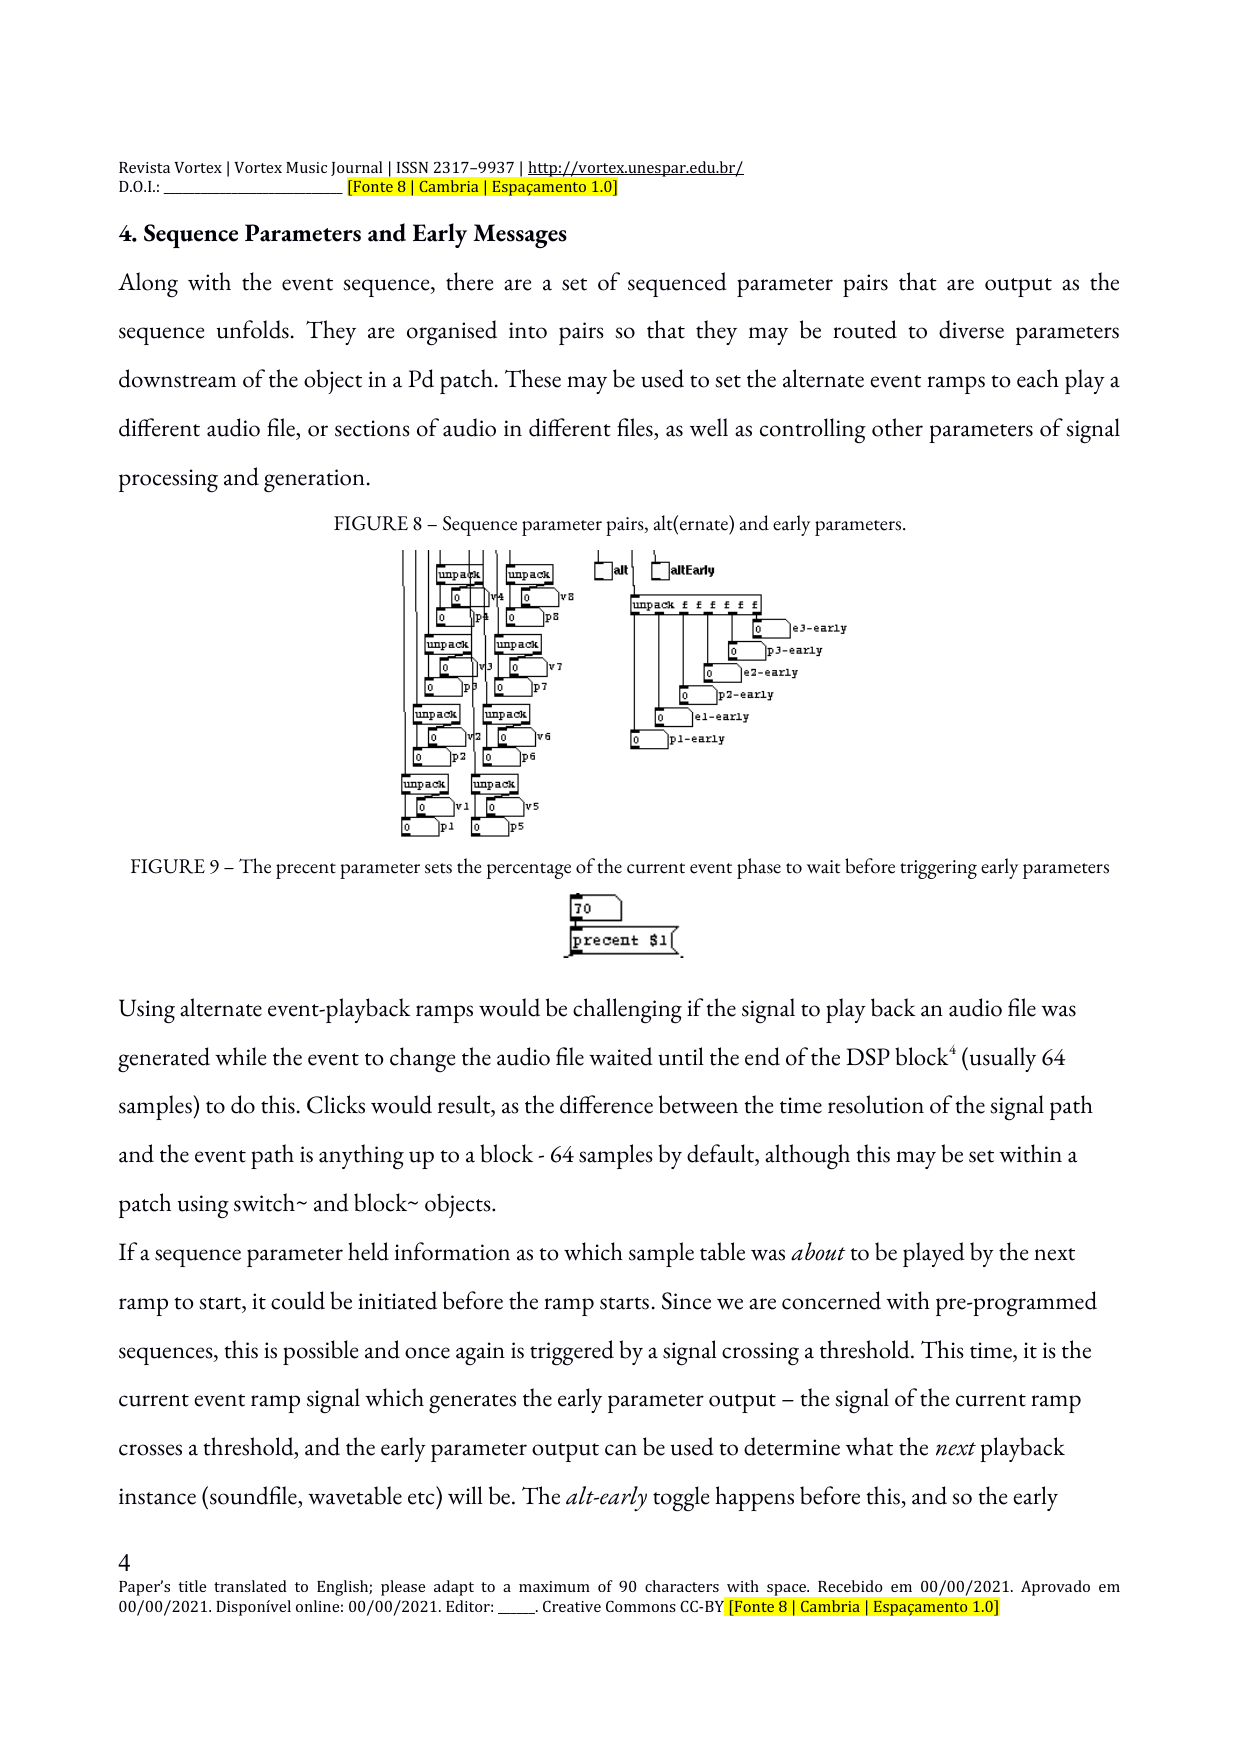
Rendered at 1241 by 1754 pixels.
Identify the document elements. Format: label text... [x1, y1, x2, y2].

text FIGURE 9 – The precent parameter sets the percentage of the current event phase to wait before triggering early parameters [118, 852, 1122, 879]
text Using alternate event-playback ramps would be challenging if the signal to play back an audio file was generated while the event to change the audio file waited until the end of the DSP block (usually 64 samples) to do this. Clicks would result, as the difference between the time resolution of the signal path and the event path is anything up to a block - 64 samples by default, although this may be set within a patch using switch~ and block~ objects. [118, 991, 1122, 1219]
picture [378, 550, 863, 846]
picture [556, 893, 684, 958]
text FIGURE 8 – Sequence parameter pairs, alt(ernate) and early parameters. [118, 509, 1122, 536]
text 4. Sequence Parameters and Early Messages [118, 216, 1122, 249]
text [118, 1235, 1122, 1512]
text Along with the event sequence, there are a set of sequenced parameter pairs that are output as the sequence unfolds. They are organised into pairs so that they may be routed to diverse parameters downstream of the object in a Pd patch. These may be used to set the alternate event ramps to each play a different audio file, or sections of audio in different files, as well as controlling other parameters of signal processing and generation. [118, 265, 1122, 493]
